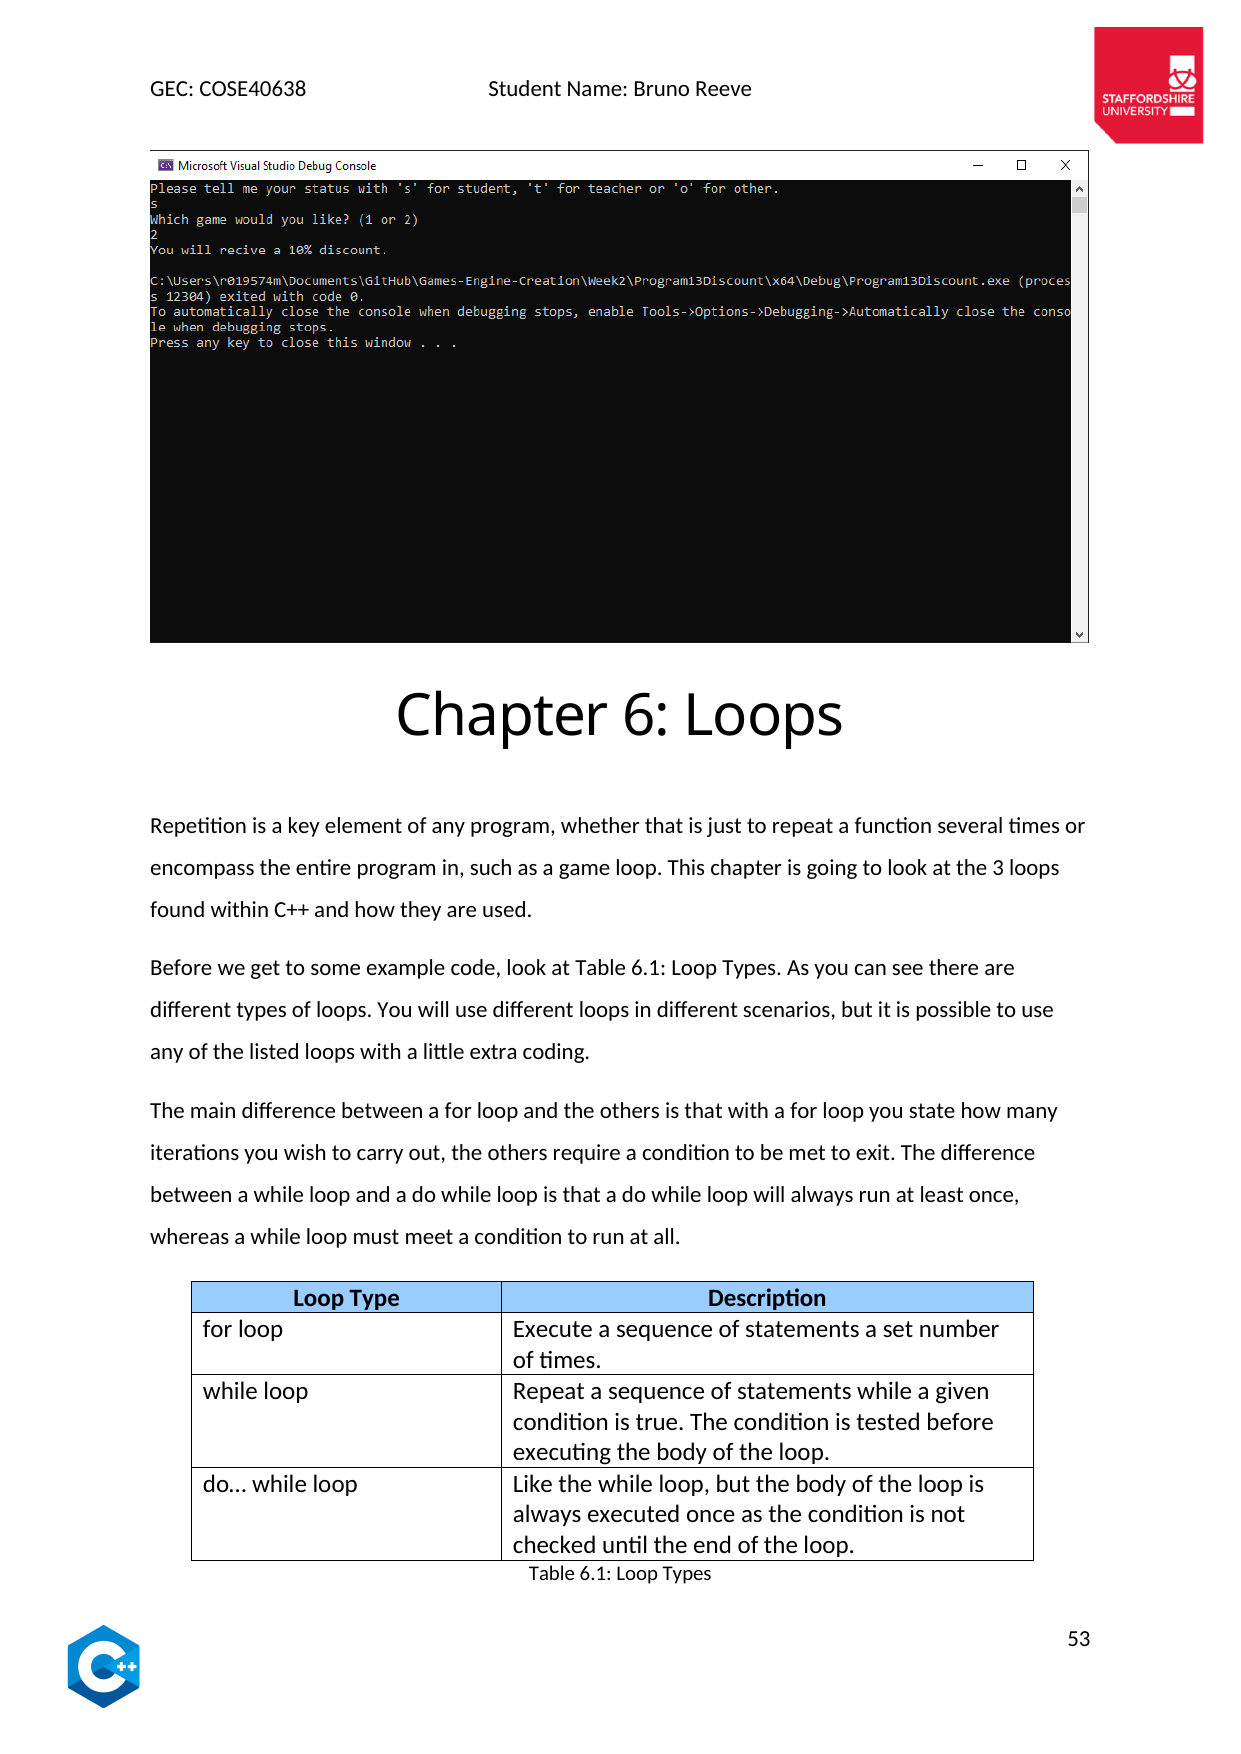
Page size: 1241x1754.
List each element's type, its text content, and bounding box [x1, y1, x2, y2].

text Table 6.1: Loop Types [150, 1561, 1090, 1586]
text Before we get to some example code, look at Table 6.1: Loop Types. As you can see there are different types of loops. You will use different loops in different scenarios, but it is possible to use any of the listed loops with a little extra coding. [150, 953, 1090, 1066]
picture [1088, 27, 1209, 148]
text Repetition is a key element of any program, whether that is just to repeat a function several times or encompass the entire program in, such as a game loop. This chapter is going to look at the 3 loops found within C++ and how they are used. [150, 811, 1090, 923]
table_cell do… while loop [192, 1468, 501, 1559]
table_header Loop Type [192, 1282, 501, 1312]
table_header Description [502, 1282, 1033, 1312]
table_cell Repeat a sequence of statements while a given condition is true. The condition is tested before executing the body of the loop. [502, 1375, 1033, 1467]
picture [150, 150, 1089, 643]
table_cell while loop [192, 1375, 501, 1467]
picture [53, 1625, 150, 1708]
table_cell Like the while loop, but the body of the loop is always executed once as the condition is not checked until the end of the loop. [502, 1468, 1033, 1559]
table_cell for loop [192, 1313, 501, 1374]
text The main difference between a for loop and the others is that with a for loop you state how many iterations you wish to carry out, the others require a condition to be met to exit. The difference between a while loop and a do while loop is that a do while loop will always run at least once, whereas a while loop must meet a condition to run at all. [150, 1096, 1090, 1250]
table_cell Execute a sequence of statements a set number of times. [502, 1313, 1033, 1374]
title Chapter 6: Loops [150, 673, 1090, 752]
